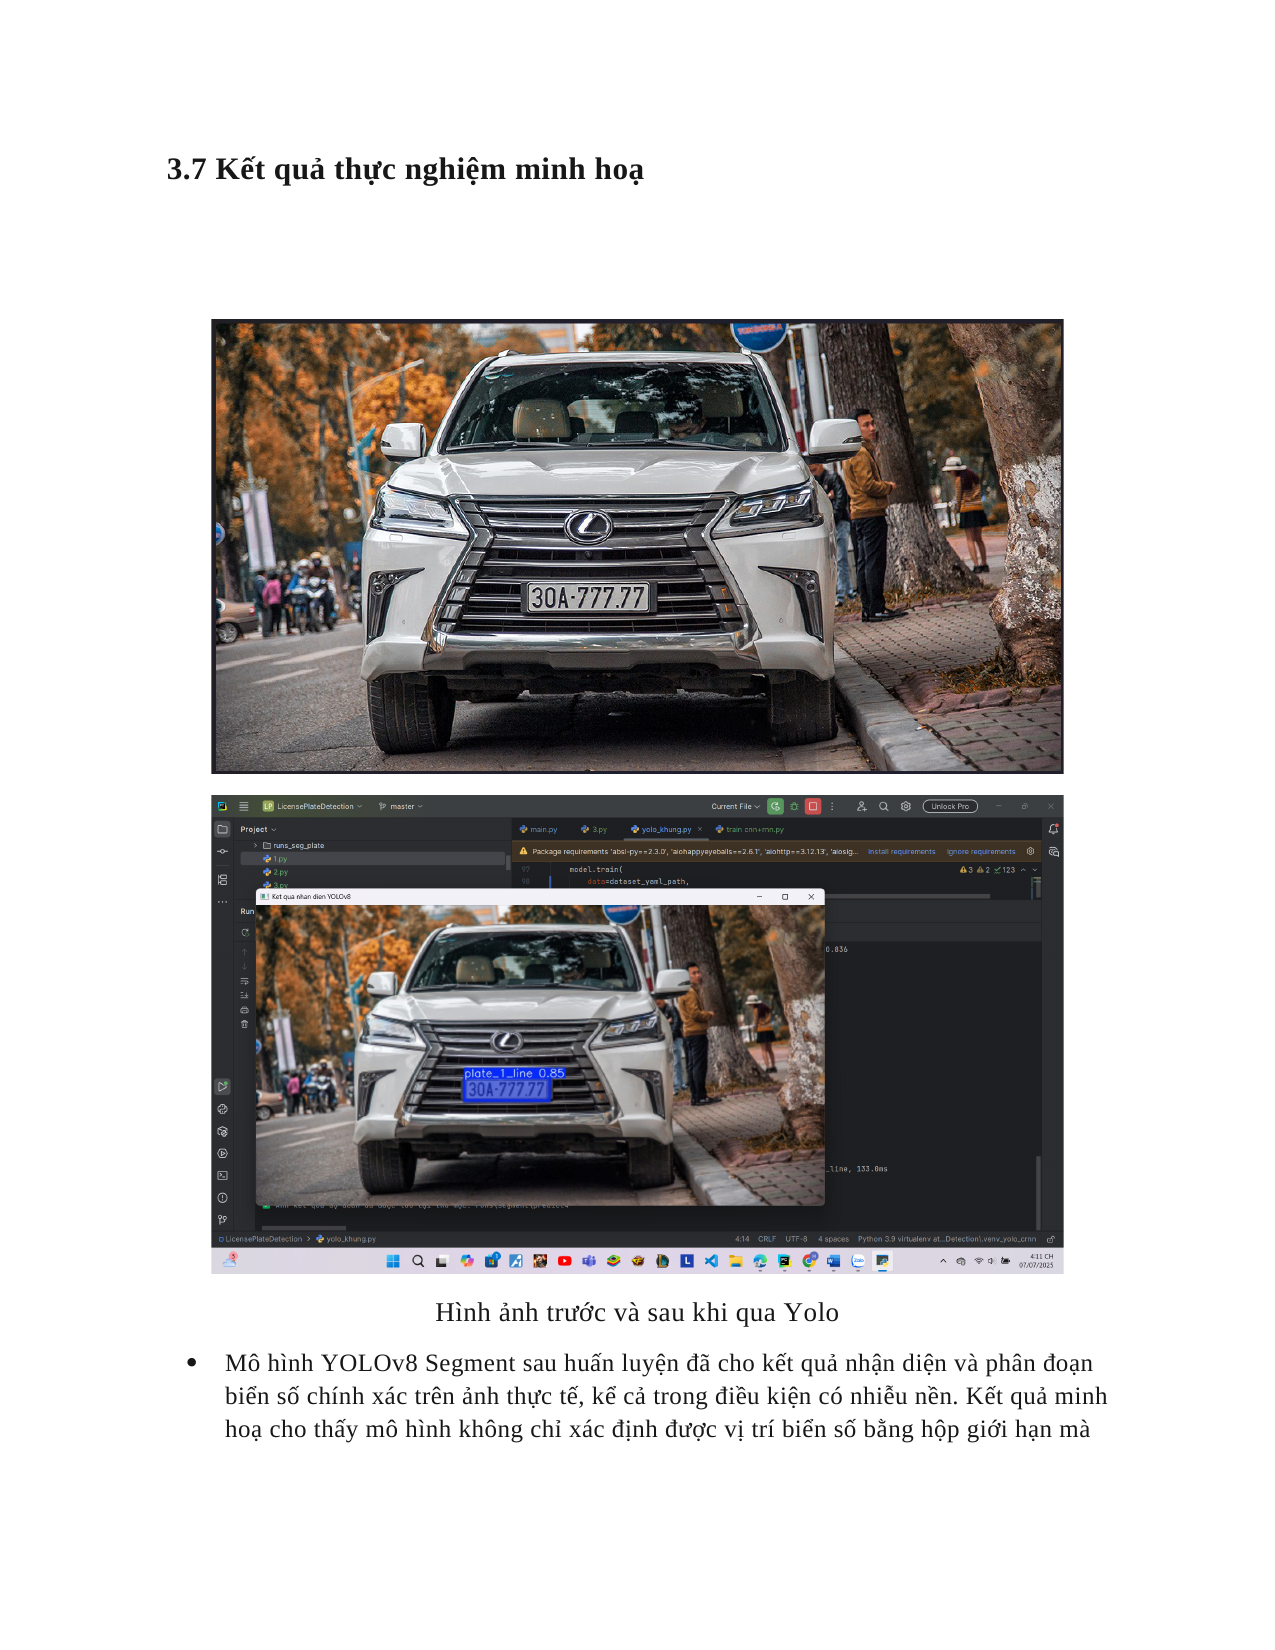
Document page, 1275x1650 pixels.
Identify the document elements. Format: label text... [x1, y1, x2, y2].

text Hình ảnh trước và sau khi qua Yolo [150, 1296, 1125, 1327]
picture [211, 795, 1064, 1274]
picture [211, 319, 1064, 774]
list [187, 1348, 1125, 1443]
text 3.7 Kết quả thực nghiệm minh hoạ [150, 150, 1125, 186]
